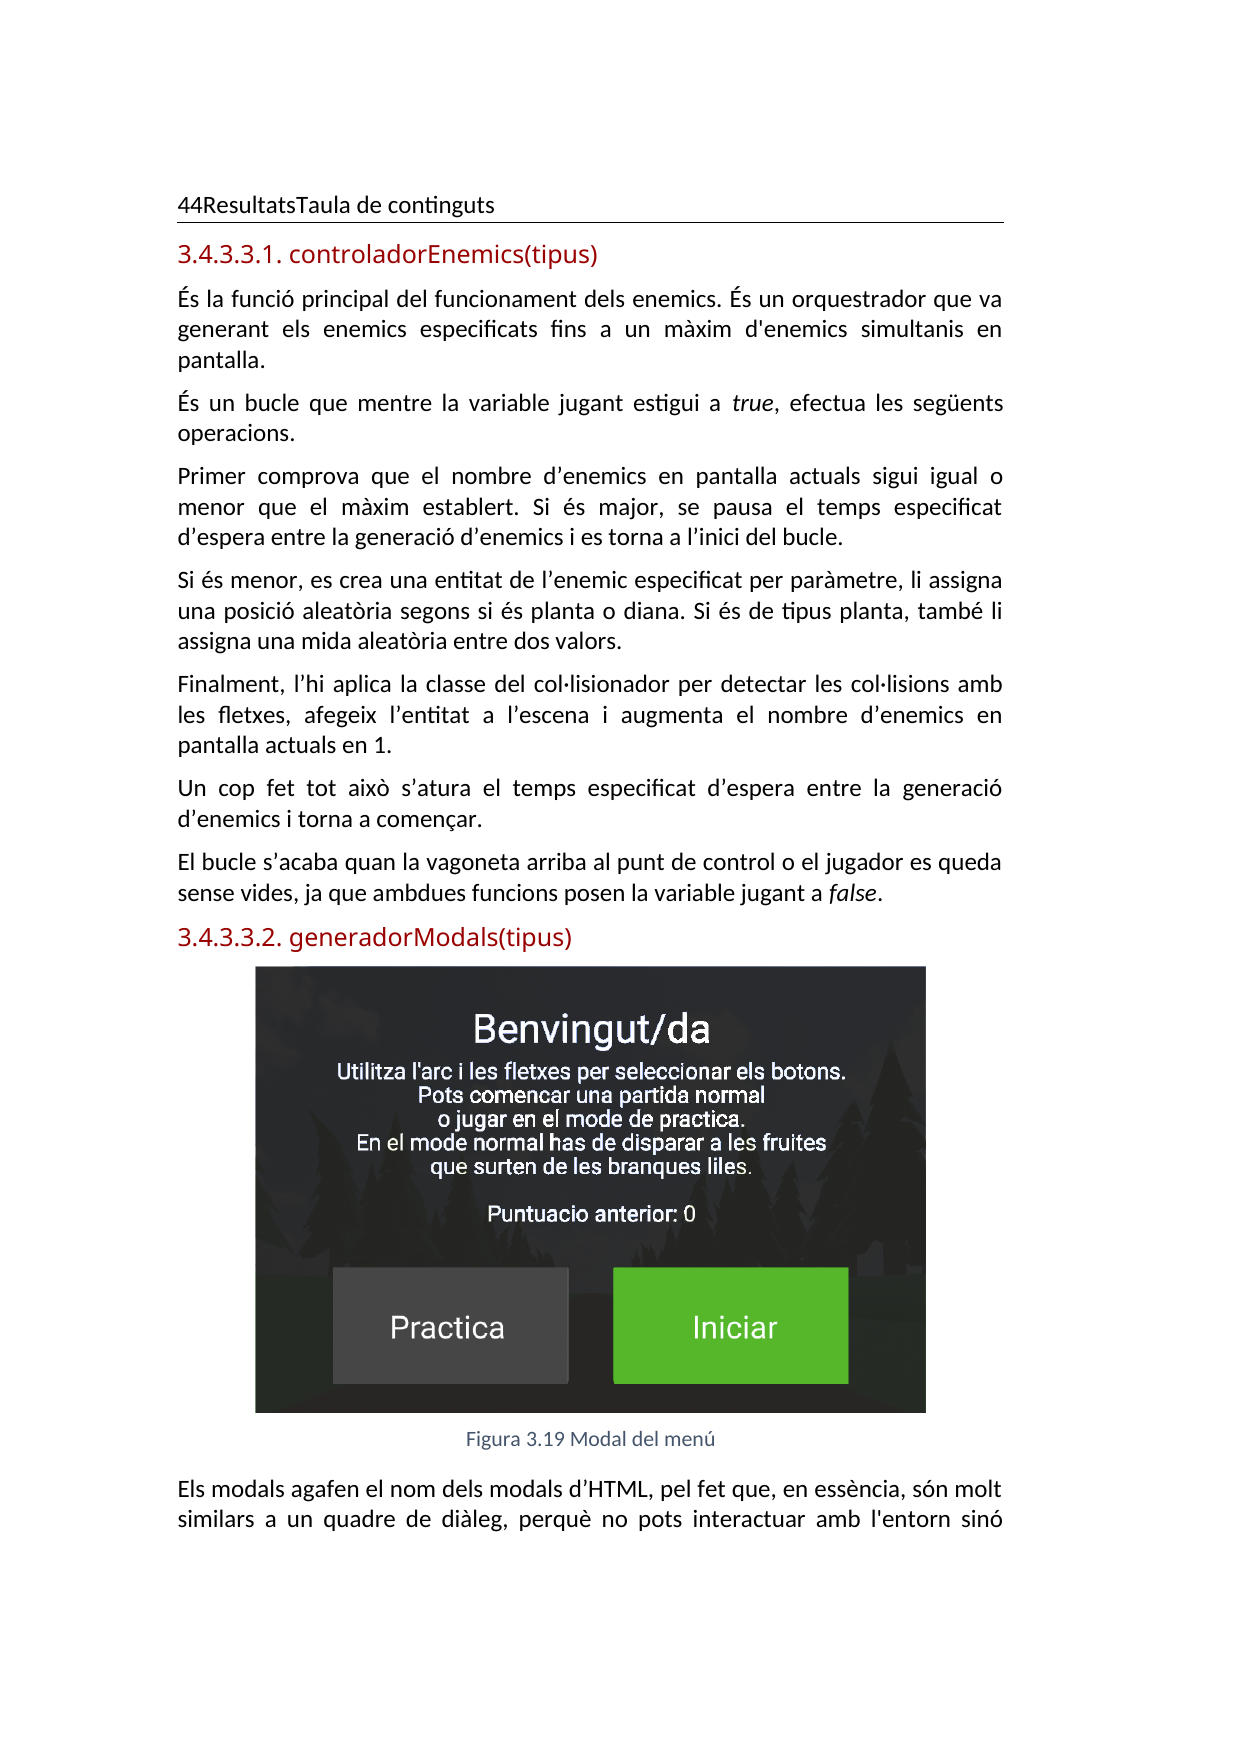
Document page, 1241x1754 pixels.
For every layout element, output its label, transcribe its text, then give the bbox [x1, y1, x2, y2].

text El bucle s’acaba quan la vagoneta arriba al punt de control o el jugador es queda sense vides, ja que ambdues funcions posen la variable jugant a false. [177, 846, 1004, 907]
subtitle controladorEnemics(tipus) [177, 236, 1004, 270]
text Primer comprova que el nombre d’enemics en pantalla actuals sigui igual o menor que el màxim establert. Si és major, se pausa el temps especificat d’espera entre la generació d’enemics i es torna a l’inici del bucle. [177, 460, 1004, 552]
picture [255, 966, 926, 1413]
text És un bucle que mentre la variable jugant estigui a true, efectua les següents operacions. [177, 387, 1004, 448]
text Finalment, l’hi aplica la classe del col·lisionador per detectar les col·lisions amb les fletxes, afegeix l’entitat a l’escena i augmenta el nombre d’enemics en pantalla actuals en 1. [177, 668, 1004, 760]
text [177, 1473, 1004, 1534]
text Un cop fet tot això s’atura el temps especificat d’espera entre la generació d’enemics i torna a començar. [177, 773, 1004, 834]
text És la funció principal del funcionament dels enemics. És un orquestrador que va generant els enemics especificats fins a un màxim d'enemics simultanis en pantalla. [177, 283, 1004, 374]
text Si és menor, es crea una entitat de l’enemic especificat per paràmetre, li assigna una posició aleatòria segons si és planta o diana. Si és de tipus planta, també li assigna una mida aleatòria entre dos valors. [177, 564, 1004, 656]
subtitle generadorModals(tipus) [177, 920, 1004, 954]
